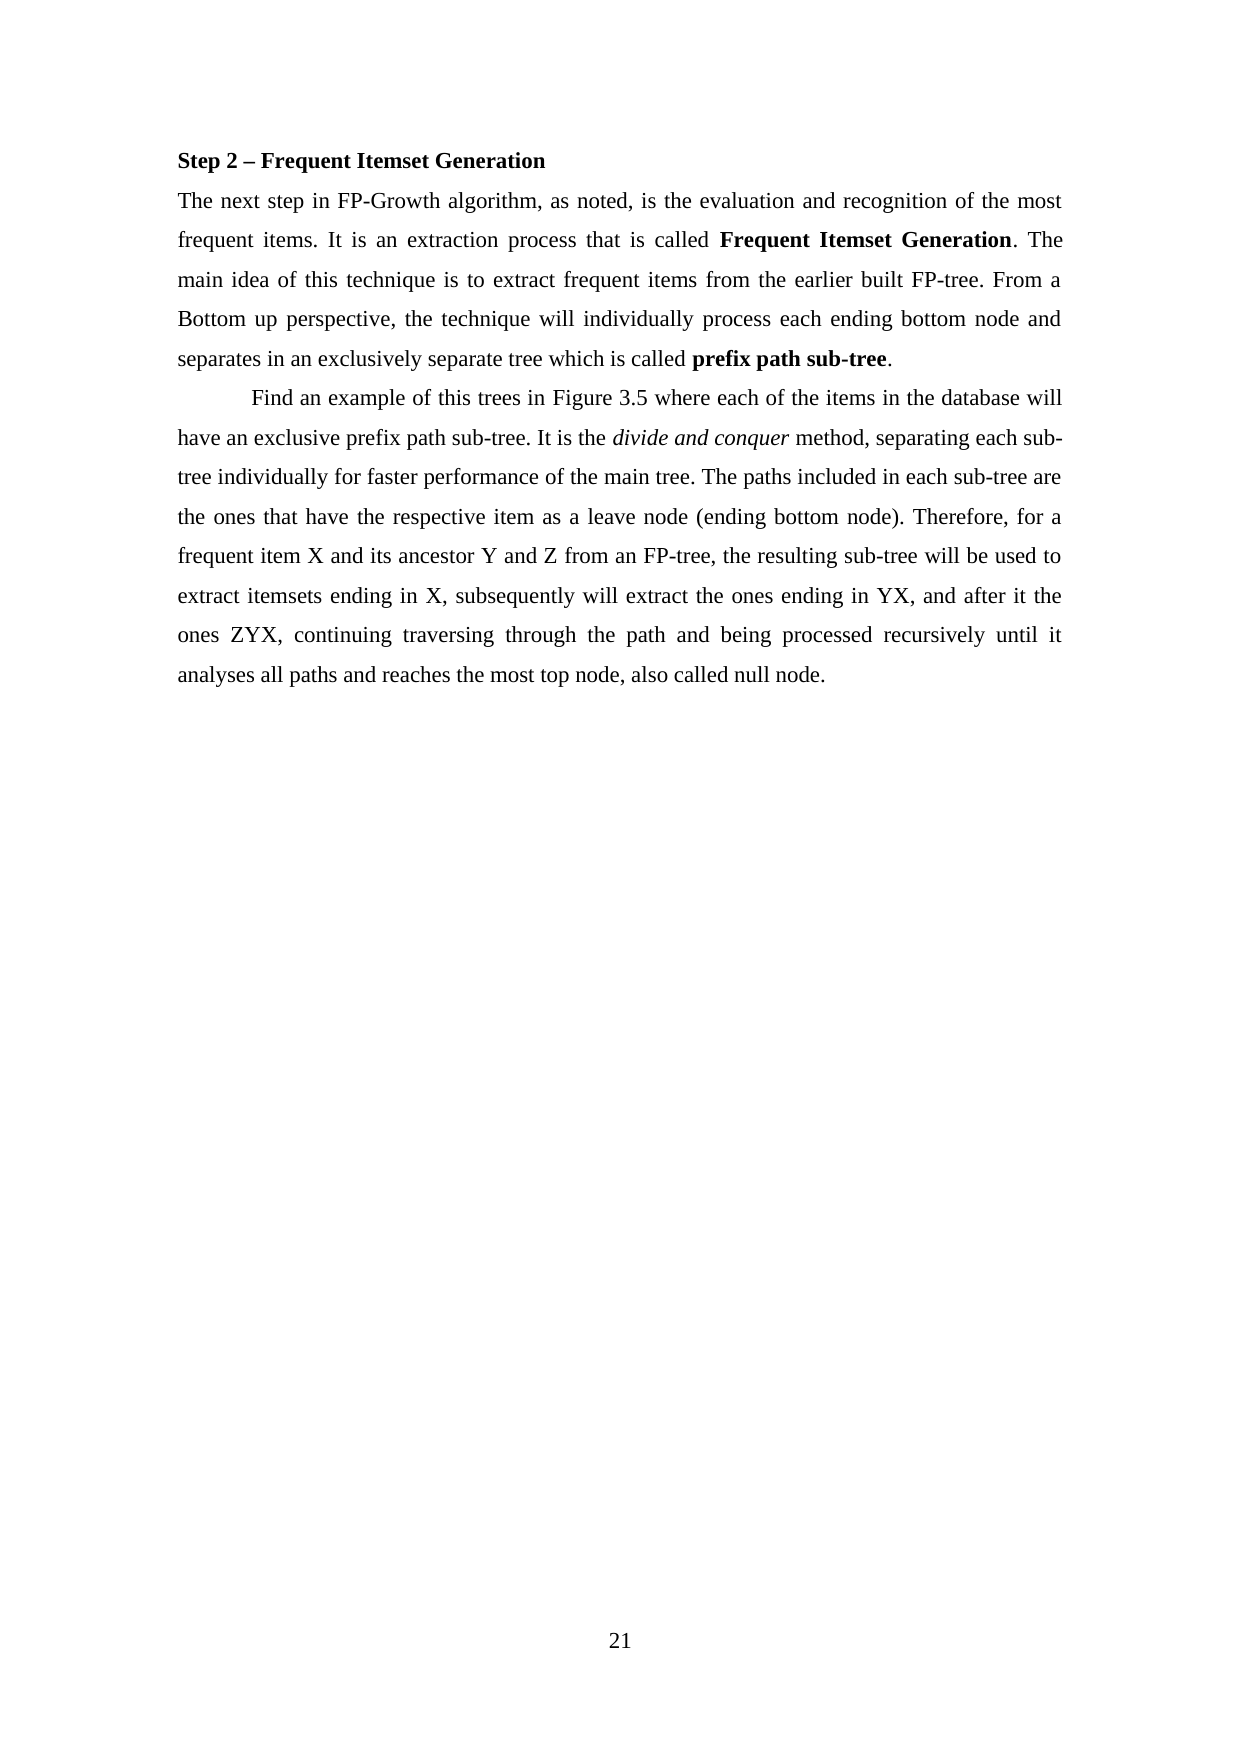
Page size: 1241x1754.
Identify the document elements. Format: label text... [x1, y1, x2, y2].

text The next step in FP-Growth algorithm, as noted, is the evaluation and recognition of the most frequent items. It is an extraction process that is called Frequent Itemset Generation. The main idea of this technique is to extract frequent items from the earlier built FP-tree. From a Bottom up perspective, the technique will individually process each ending bottom node and separates in an exclusively separate tree which is called prefix path sub-tree. [177, 187, 1063, 371]
text Step 2 – Frequent Itemset Generation [177, 148, 1063, 174]
text Find an example of this trees in where each of the items in the database will have an exclusive prefix path sub-tree. It is the divide and conquer method, separating each sub-tree individually for faster performance of the main tree. The paths included in each sub-tree are the ones that have the respective item as a leave node (ending bottom node). Therefore, for a frequent item X and its ancestor Y and Z from an FP-tree, the resulting sub-tree will be used to extract itemsets ending in X, subsequently will extract the ones ending in YX, and after it the ones ZYX, continuing traversing through the path and being processed recursively until it analyses all paths and reaches the most top node, also called null node. [177, 384, 1063, 687]
